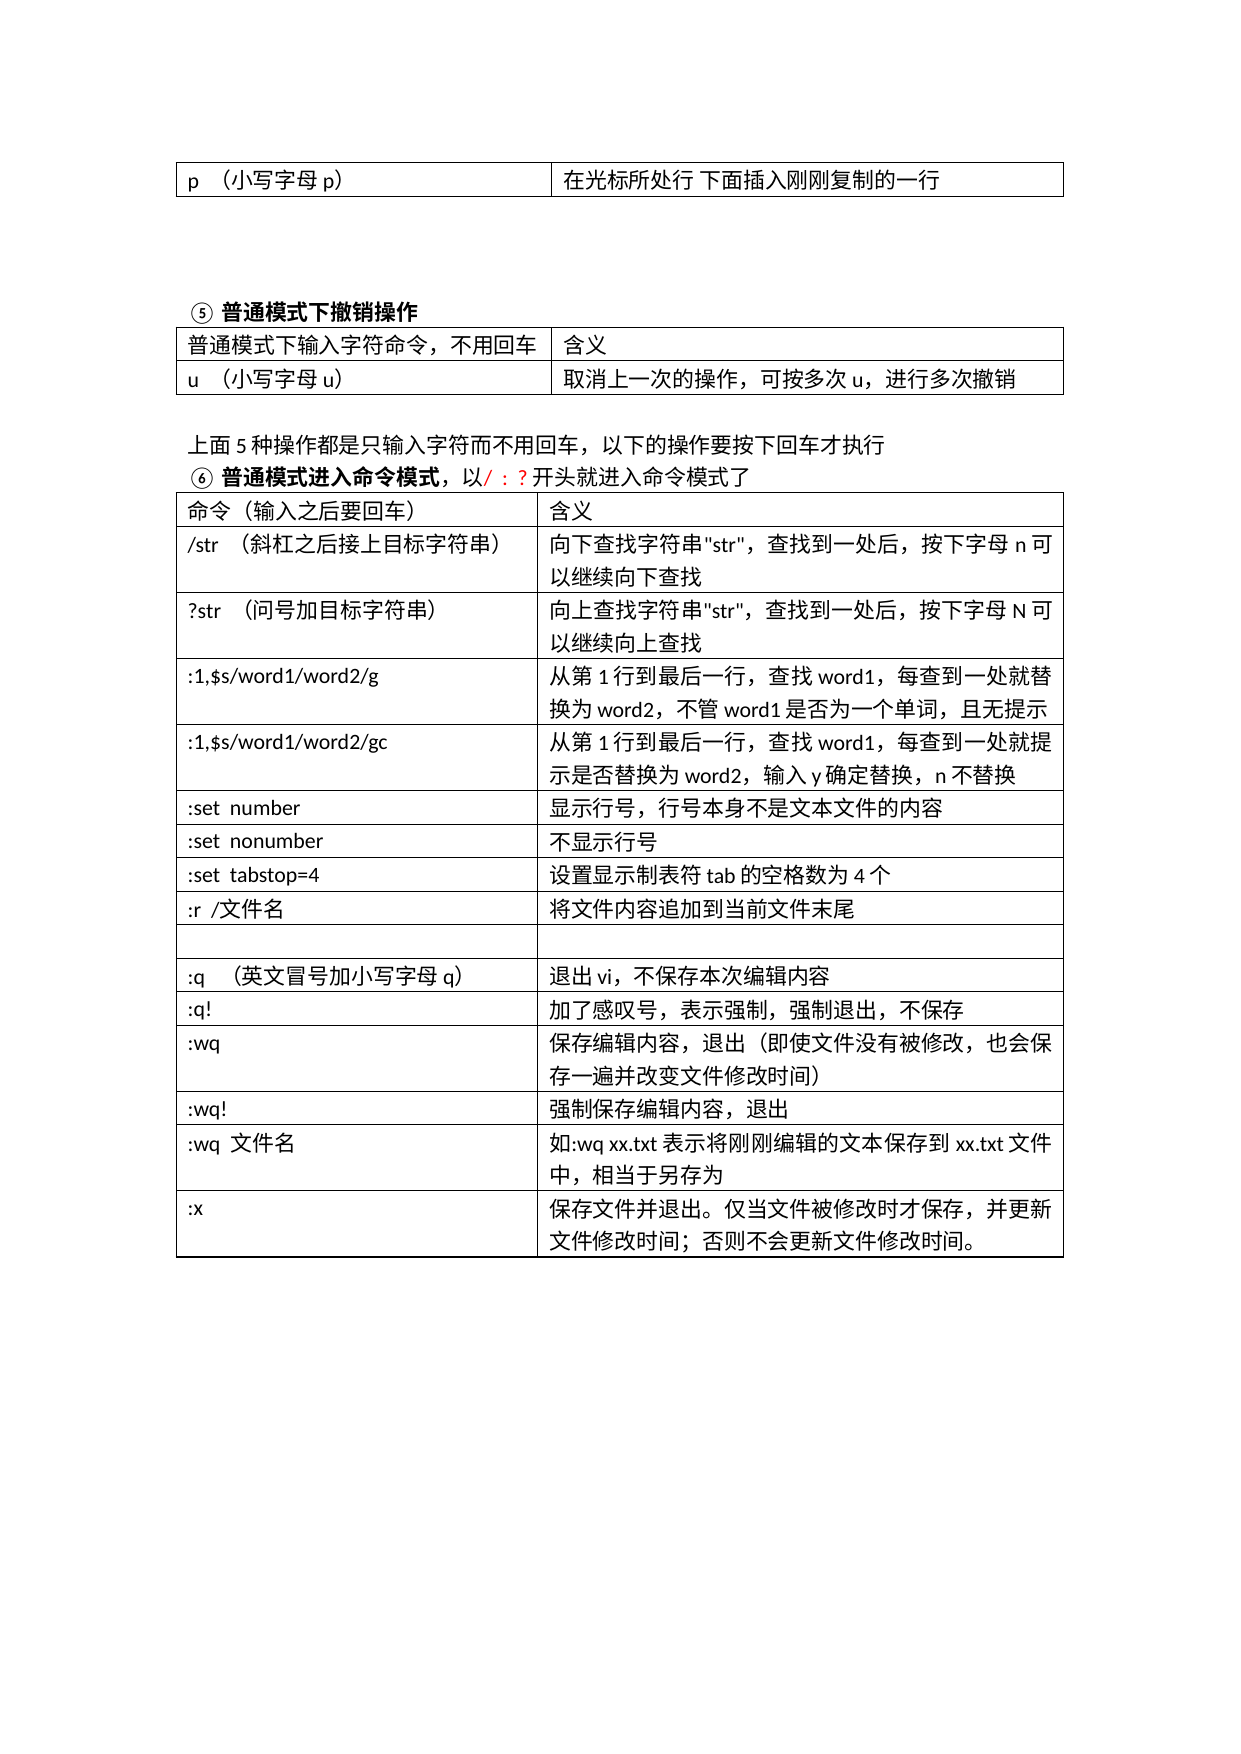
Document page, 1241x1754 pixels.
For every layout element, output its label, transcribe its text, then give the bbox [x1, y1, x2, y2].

table_cell 向下查找字符串"str"，查找到一处后，按下字母n可以继续向下查找 [538, 527, 1063, 592]
table_cell ?str （问号加目标字符串） [177, 593, 537, 658]
table_cell 强制保存编辑内容，退出 [538, 1092, 1063, 1124]
table_header 命令（输入之后要回车） [177, 493, 537, 526]
table_cell 将文件内容追加到当前文件末尾 [538, 892, 1063, 924]
table_cell :set nonumber [177, 825, 537, 857]
table_cell :x [177, 1191, 537, 1256]
table_cell :q （英文冒号加小写字母q） [177, 959, 537, 991]
table_cell :wq [177, 1026, 537, 1091]
table_cell 从第1行到最后一行，查找word1，每查到一处就替换为word2，不管word1是否为一个单词，且无提示 [538, 659, 1063, 724]
table_cell [538, 925, 1063, 958]
table_cell 显示行号，行号本身不是文本文件的内容 [538, 791, 1063, 823]
table_header 含义 [538, 493, 1063, 526]
table_cell /str （斜杠之后接上目标字符串） [177, 527, 537, 592]
table_header 普通模式下输入字符命令，不用回车 [177, 328, 551, 360]
table_cell 取消上一次的操作，可按多次u，进行多次撤销 [552, 361, 1063, 394]
table_cell 保存编辑内容，退出（即使文件没有被修改，也会保存一遍并改变文件修改时间） [538, 1026, 1063, 1091]
table_cell :wq! [177, 1092, 537, 1124]
table_cell :q! [177, 992, 537, 1025]
table_cell 向上查找字符串"str"，查找到一处后，按下字母N可以继续向上查找 [538, 593, 1063, 658]
text ⑤普通模式下撤销操作 [187, 294, 1053, 327]
table_cell :wq 文件名 [177, 1125, 537, 1190]
table_cell :1,$s/word1/word2/gc [177, 725, 537, 790]
table_cell p （小写字母p） [177, 163, 551, 196]
table_cell [177, 925, 537, 958]
table_cell 不显示行号 [538, 825, 1063, 857]
table_cell :set number [177, 791, 537, 823]
text ⑥普通模式进入命令模式，以/ : ? 开头就进入命令模式了 [187, 460, 1053, 492]
table_cell :1,$s/word1/word2/g [177, 659, 537, 724]
table_cell 如:wq xx.txt表示将刚刚编辑的文本保存到xx.txt文件中，相当于另存为 [538, 1125, 1063, 1190]
table_header 含义 [552, 328, 1063, 360]
table_cell 设置显示制表符tab的空格数为4个 [538, 858, 1063, 891]
text 上面5种操作都是只输入字符而不用回车，以下的操作要按下回车才执行 [187, 427, 1053, 460]
table_cell u （小写字母u） [177, 361, 551, 394]
table_cell 在光标所处行 下面插入刚刚复制的一行 [552, 163, 1063, 196]
table_cell :set tabstop=4 [177, 858, 537, 891]
table_cell :r /文件名 [177, 892, 537, 924]
table_cell 退出vi，不保存本次编辑内容 [538, 959, 1063, 991]
table_cell 从第1行到最后一行，查找word1，每查到一处就提示是否替换为word2，输入y确定替换，n不替换 [538, 725, 1063, 790]
table_cell 保存文件并退出。仅当文件被修改时才保存，并更新文件修改时间；否则不会更新文件修改时间。 [538, 1191, 1063, 1256]
table_cell 加了感叹号，表示强制，强制退出，不保存 [538, 992, 1063, 1025]
